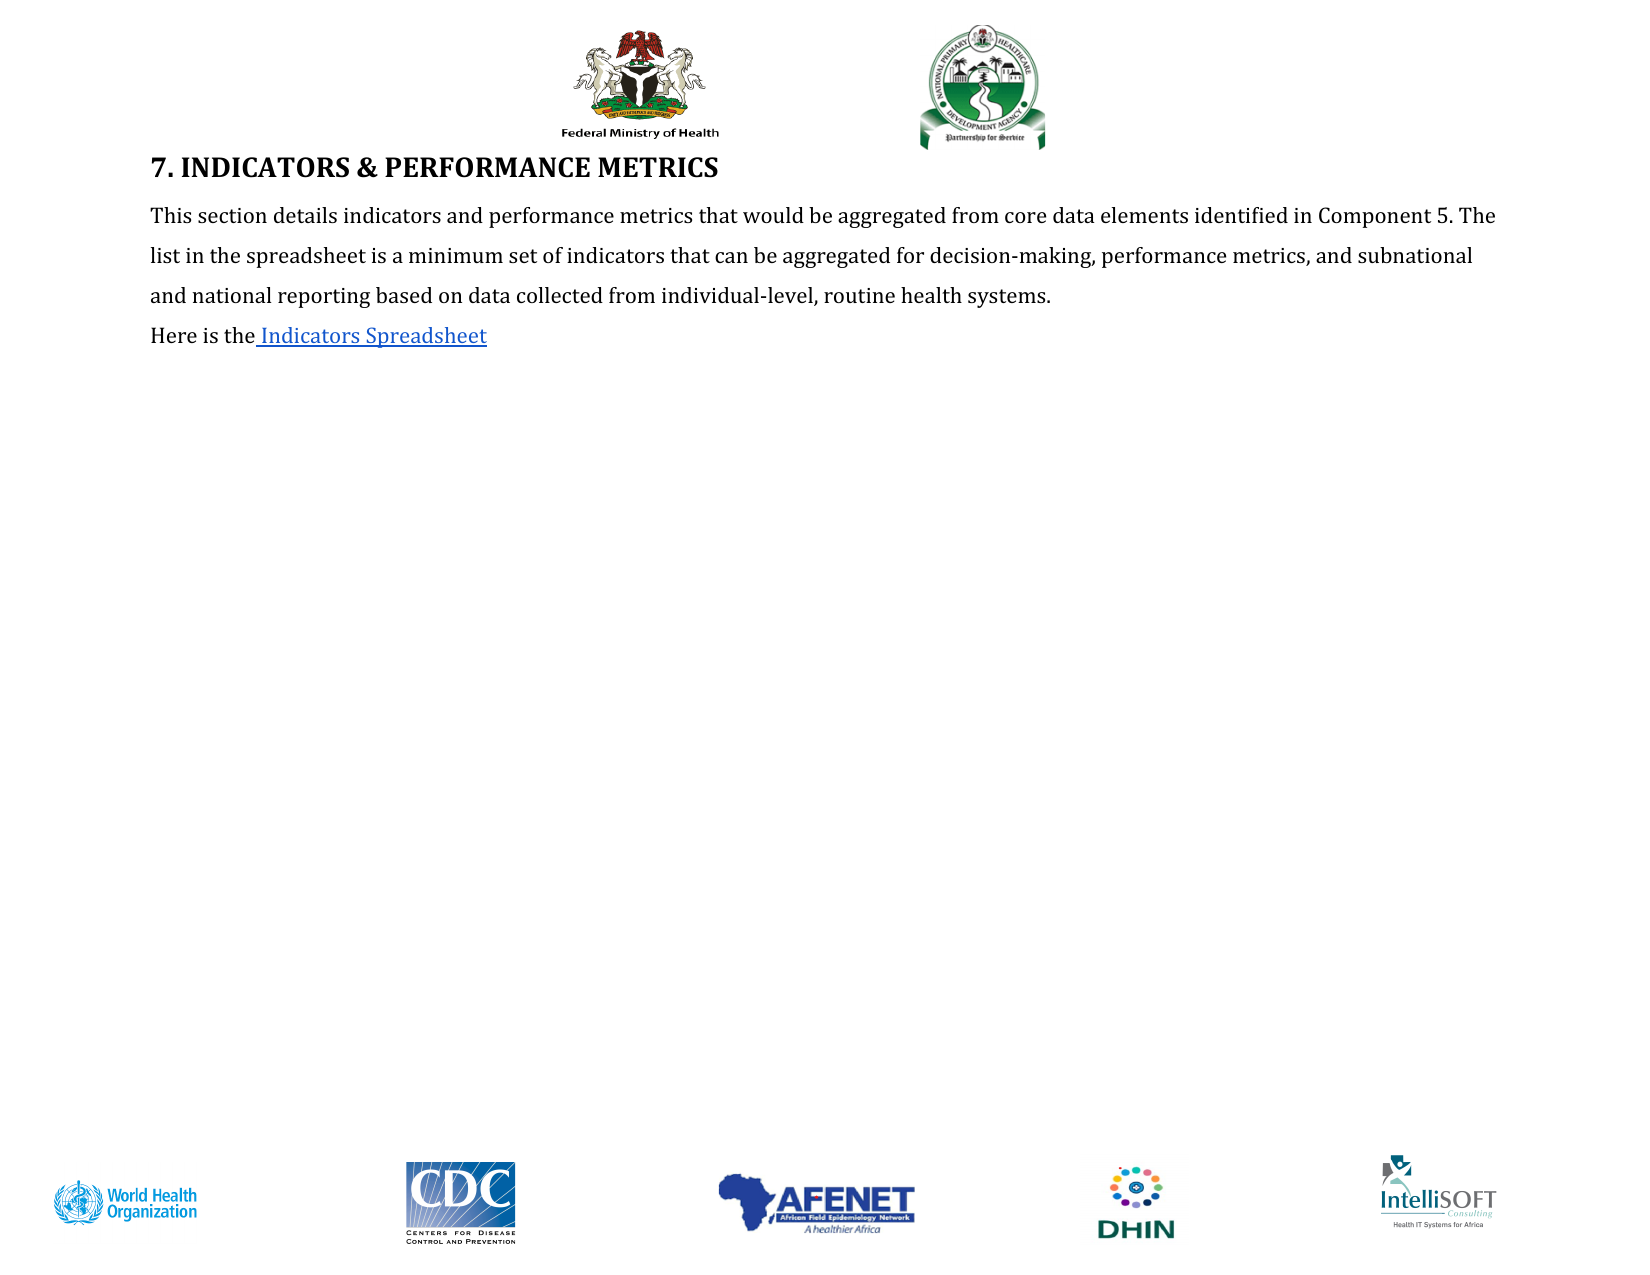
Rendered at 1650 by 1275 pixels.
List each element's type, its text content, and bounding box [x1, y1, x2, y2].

picture [406, 1162, 515, 1244]
picture [1375, 1152, 1500, 1232]
picture [561, 25, 719, 150]
picture [1079, 1152, 1189, 1245]
picture [53, 1162, 197, 1244]
picture [718, 1160, 917, 1239]
picture [920, 25, 1046, 150]
text Here is the Indicators Spreadsheet [150, 322, 1500, 349]
text This section details indicators and performance metrics that would be aggregated from core data elements identified in Component 5. The list in the spreadsheet is a minimum set of indicators that can be aggregated for decision-making, performance metrics, and subnational and national reporting based on data collected from individual-level, routine health systems. [150, 201, 1500, 309]
subtitle 7. INDICATORS & PERFORMANCE METRICS [150, 150, 1500, 184]
